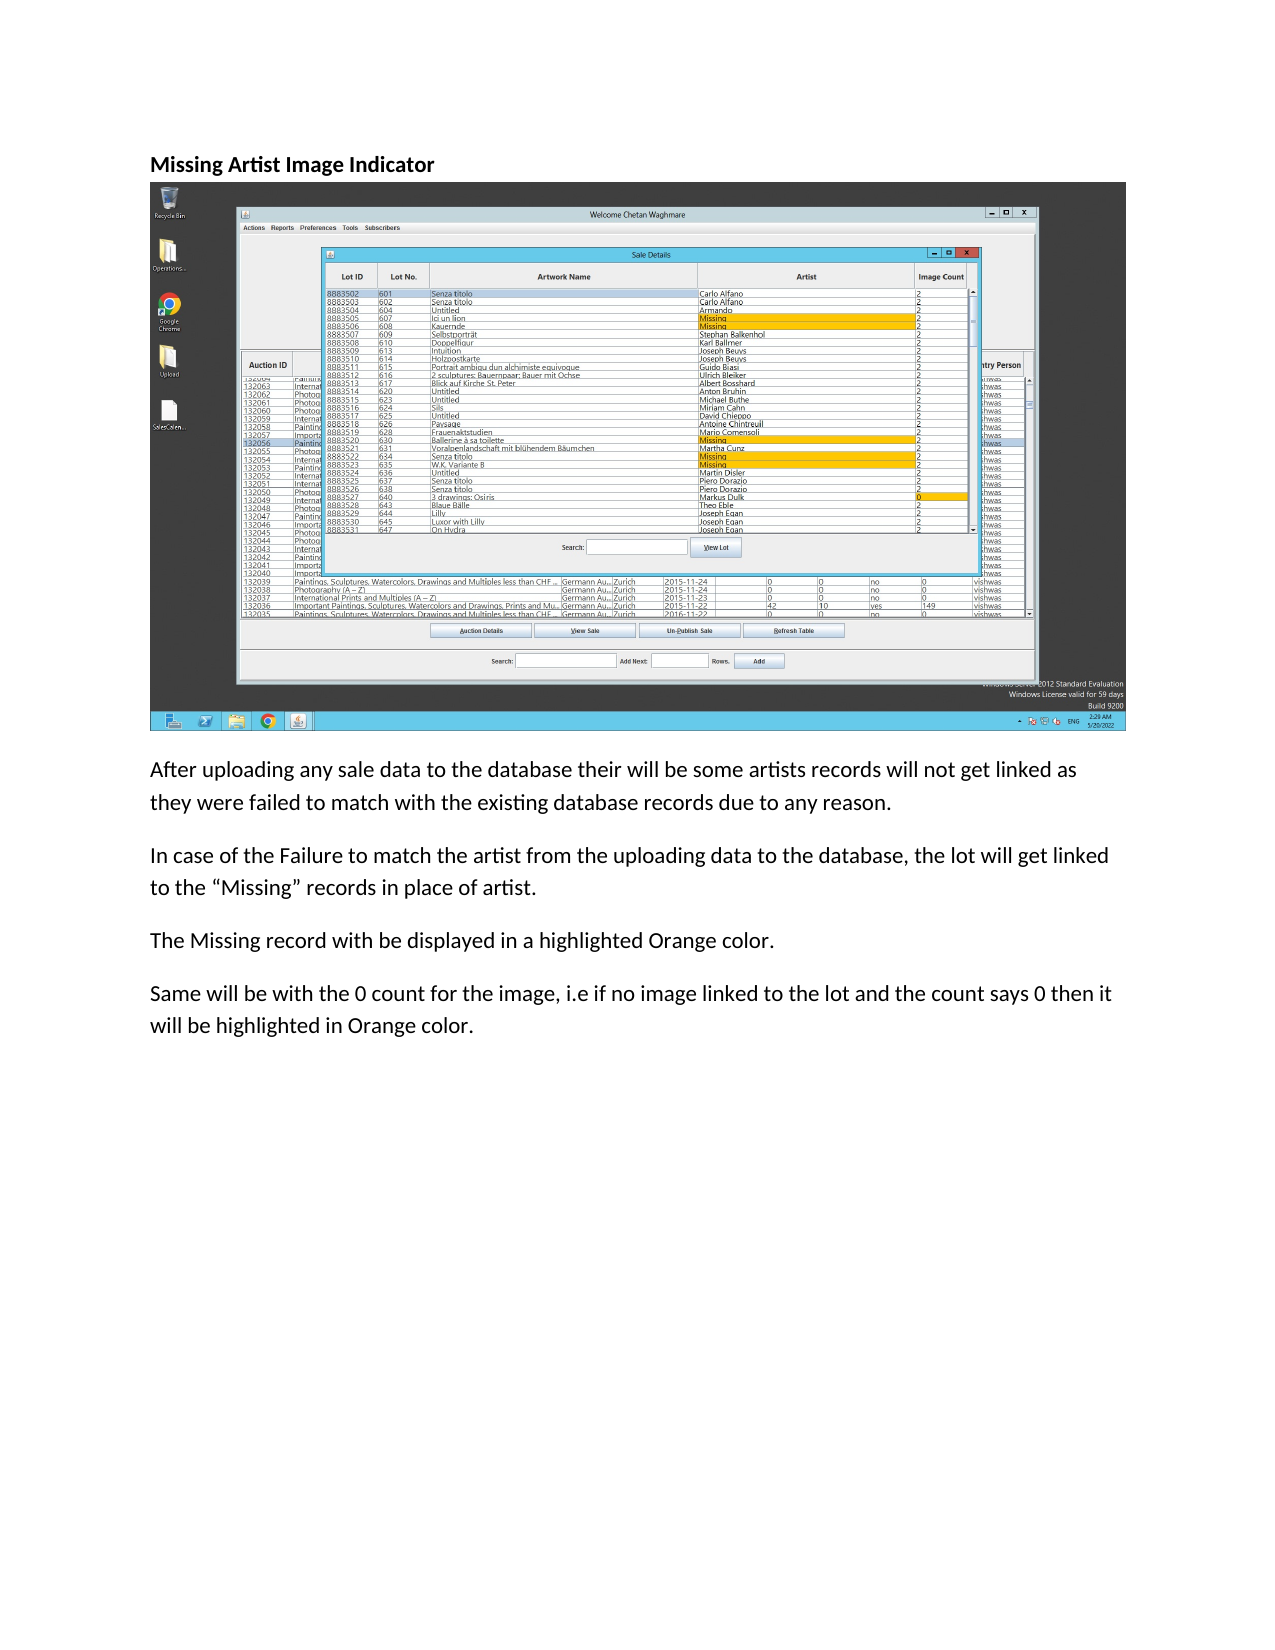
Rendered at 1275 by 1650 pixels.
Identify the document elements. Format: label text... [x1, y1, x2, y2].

picture [150, 182, 1126, 731]
text The Missing record with be displayed in a highlighted Orange color. [150, 926, 1125, 954]
text After uploading any sale data to the database their will be some artists records will not get linked as they were failed to match with the existing database records due to any reason. [150, 756, 1125, 816]
text Same will be with the 0 count for the image, i.e if no image linked to the lot and the count says 0 then it will be highlighted in Orange color. [150, 979, 1125, 1039]
text In case of the Failure to match the artist from the uploading data to the database, the lot will get linked to the “Missing” records in place of artist. [150, 841, 1125, 901]
text Missing Artist Image Indicator [150, 150, 1125, 182]
